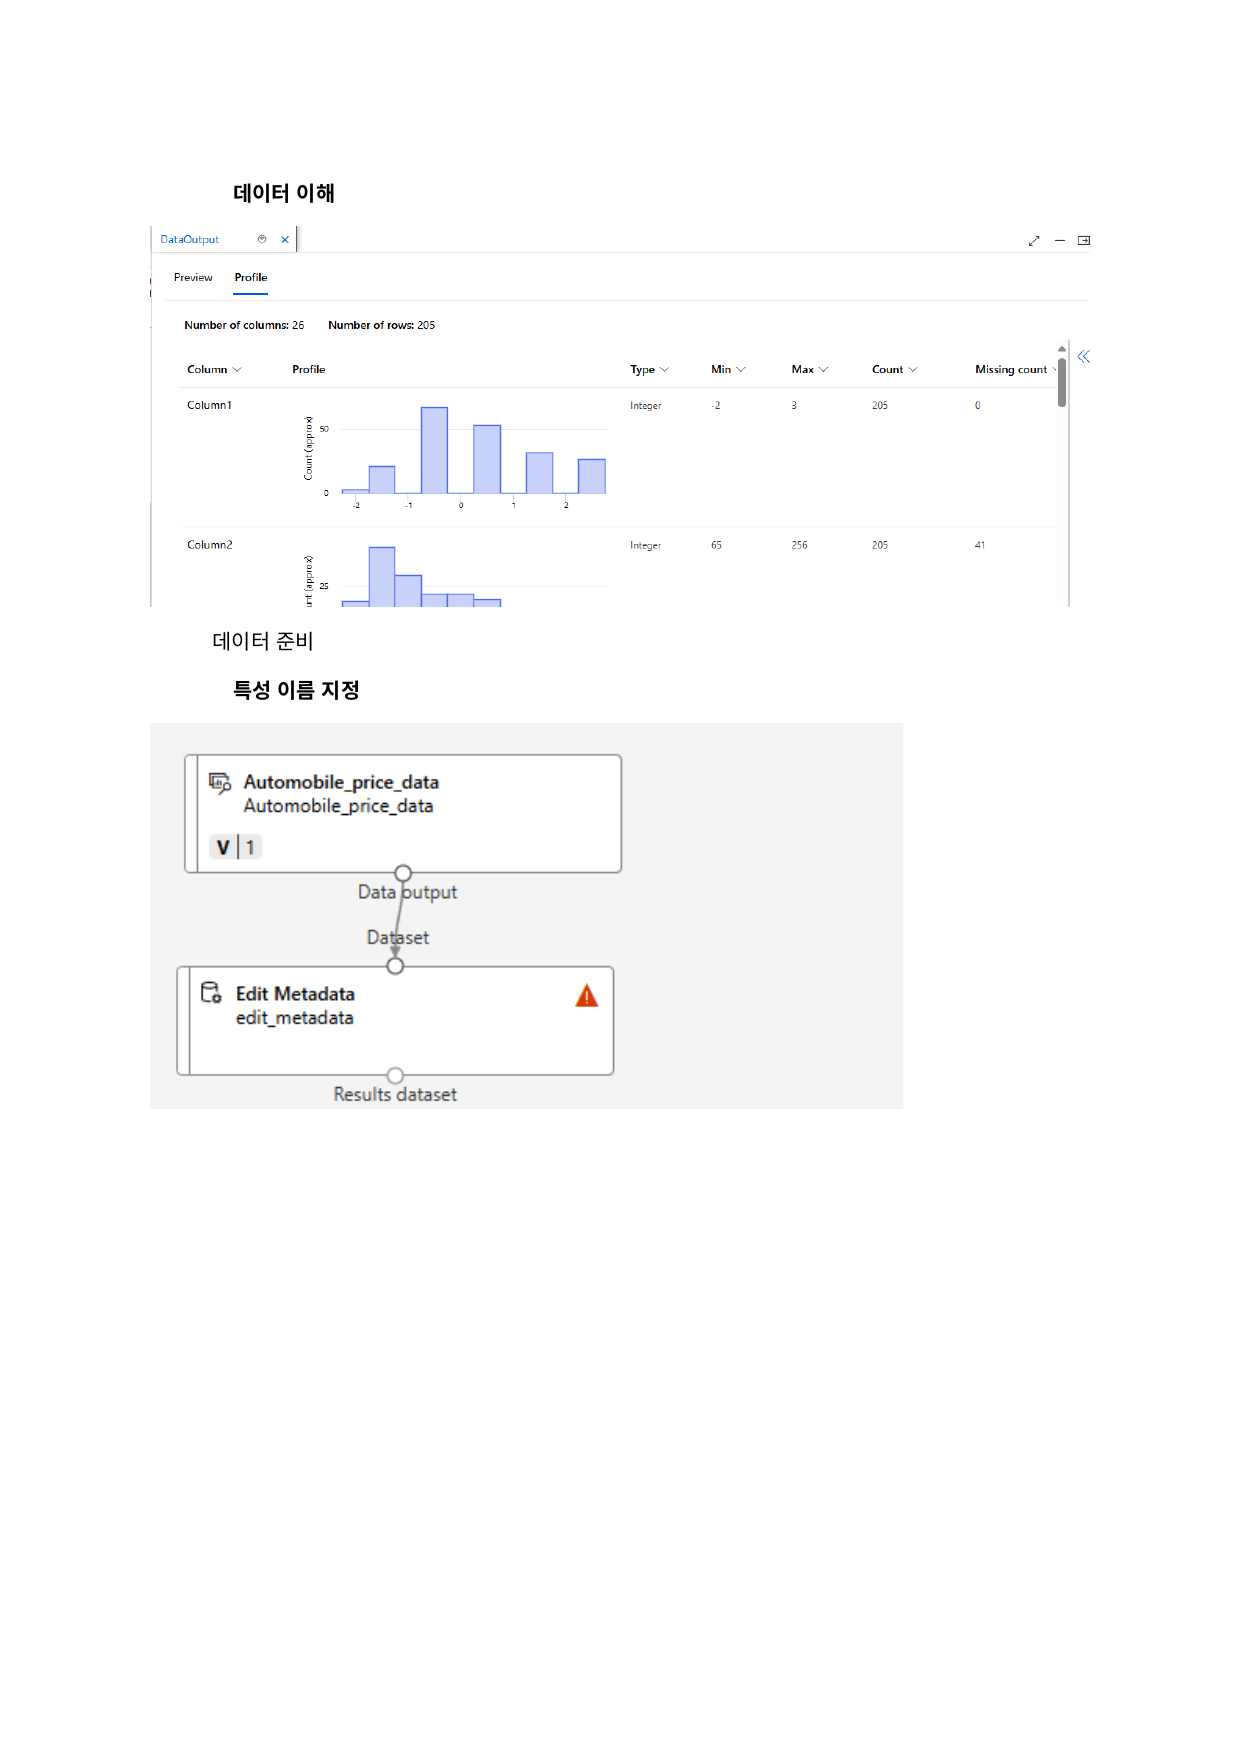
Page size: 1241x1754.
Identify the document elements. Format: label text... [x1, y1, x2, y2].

subtitle 특성 이름 지정 [233, 674, 1090, 705]
picture [150, 723, 904, 1109]
subtitle 데이터 이해 [233, 177, 1090, 207]
picture [150, 226, 1091, 607]
subtitle 데이터 준비 [212, 625, 1090, 655]
